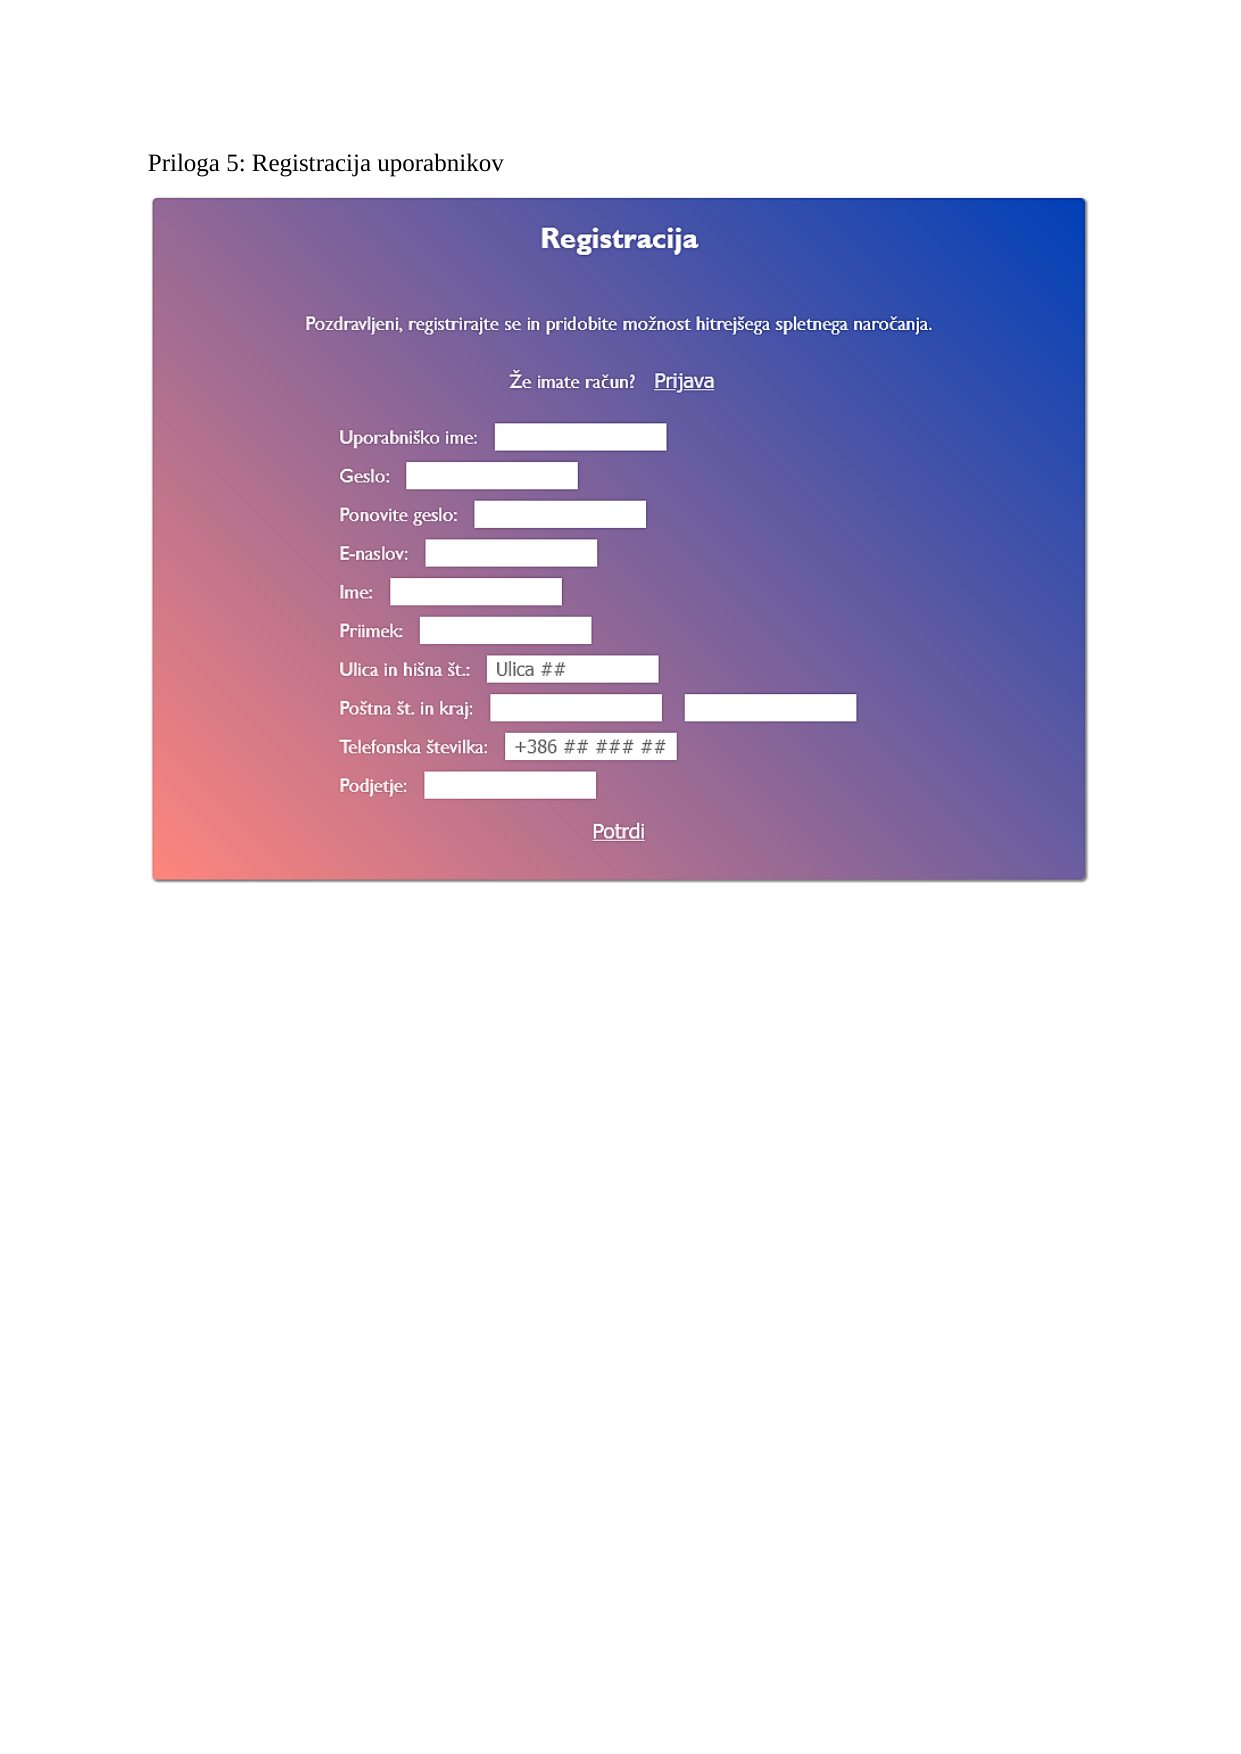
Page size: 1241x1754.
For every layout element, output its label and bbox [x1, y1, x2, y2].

picture [147, 190, 1093, 891]
